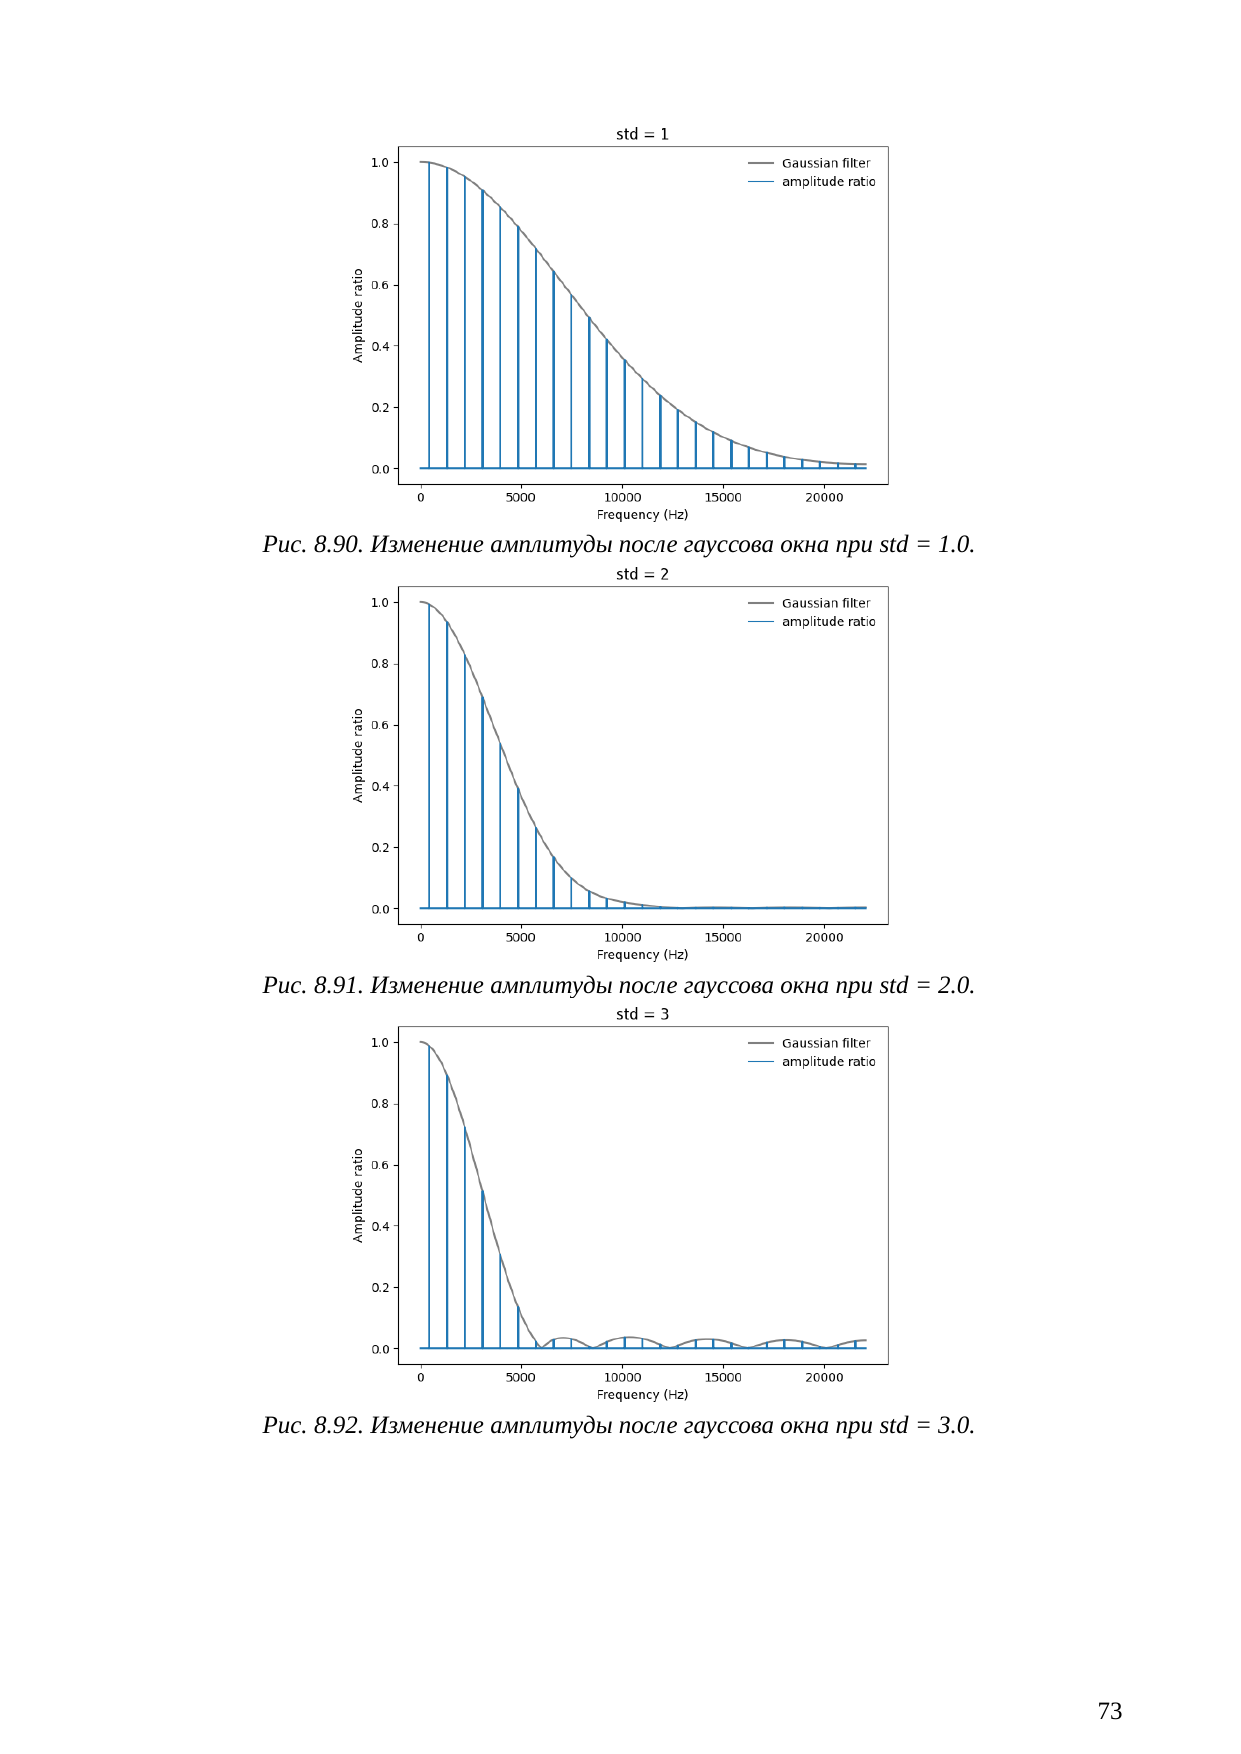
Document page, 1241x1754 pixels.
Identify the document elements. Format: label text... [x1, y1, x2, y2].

picture [344, 118, 896, 530]
picture [344, 558, 896, 970]
picture [344, 998, 896, 1410]
